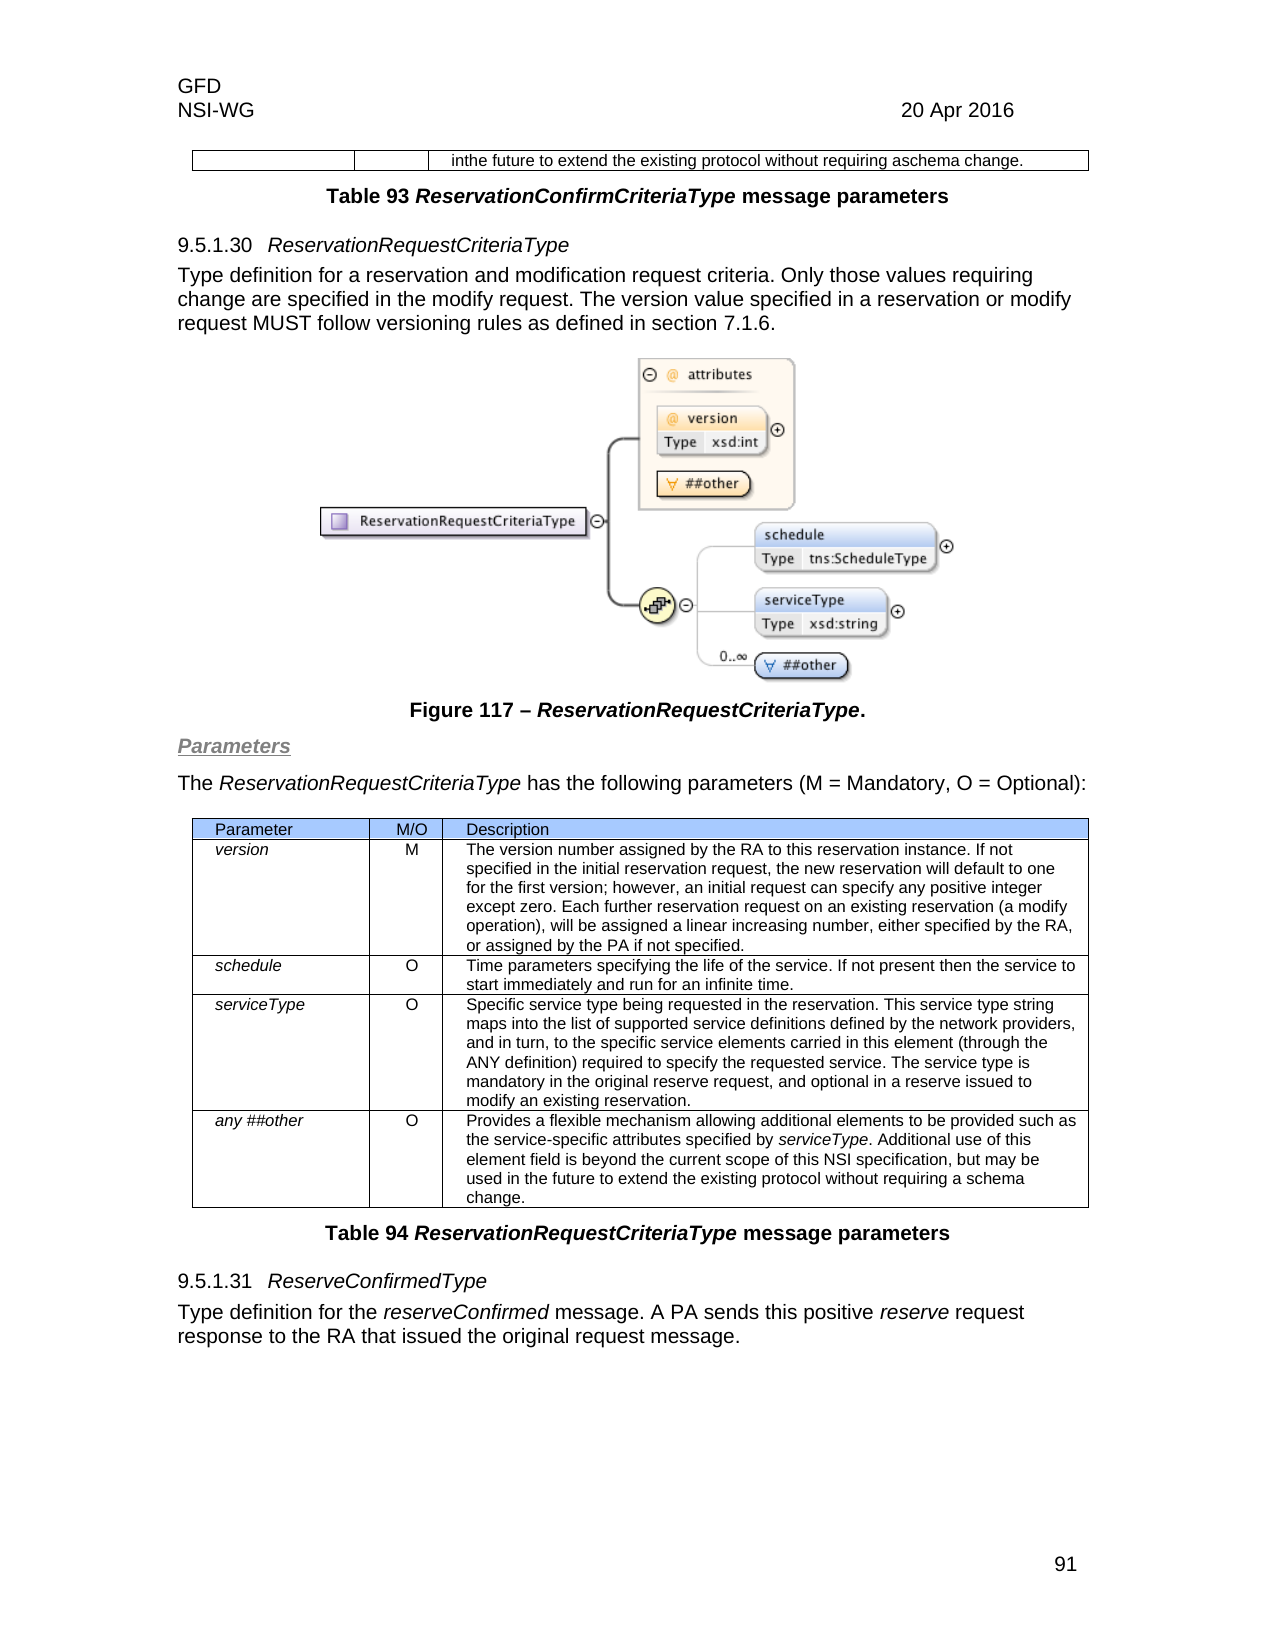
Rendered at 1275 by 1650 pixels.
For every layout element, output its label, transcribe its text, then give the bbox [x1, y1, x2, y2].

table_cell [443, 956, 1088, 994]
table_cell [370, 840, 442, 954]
text Table 94 ReservationRequestCriteriaType message parameters [177, 1220, 1098, 1244]
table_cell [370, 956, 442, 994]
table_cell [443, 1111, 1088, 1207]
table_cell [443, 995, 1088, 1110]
text Table 93 ReservationConfirmCriteriaType message parameters [177, 184, 1098, 208]
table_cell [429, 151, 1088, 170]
text Type definition for a reservation and modification request criteria. Only those values requiring change are specified in the modify request. The version value specified in a reservation or modify request MUST follow versioning rules as defined in section 7.1.6. [177, 263, 1098, 335]
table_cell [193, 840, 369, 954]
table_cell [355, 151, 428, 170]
text Parameters [177, 734, 1098, 758]
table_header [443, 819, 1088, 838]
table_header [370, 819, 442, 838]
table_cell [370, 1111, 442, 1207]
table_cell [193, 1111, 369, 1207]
subtitle ReservationRequestCriteriaType [177, 233, 1098, 257]
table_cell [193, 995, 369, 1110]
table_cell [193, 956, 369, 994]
text Type definition for the reserveConfirmed message. A PA sends this positive reserve request response to the RA that issued the original request message. [177, 1299, 1098, 1347]
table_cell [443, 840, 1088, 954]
text The ReservationRequestCriteriaType has the following parameters (M = Mandatory, O = Optional): [177, 770, 1098, 794]
subtitle ReserveConfirmedType [177, 1269, 1098, 1293]
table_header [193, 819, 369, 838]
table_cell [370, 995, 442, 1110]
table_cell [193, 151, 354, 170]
picture [320, 358, 955, 685]
text Figure 117 – ReservationRequestCriteriaType. [177, 697, 1098, 721]
